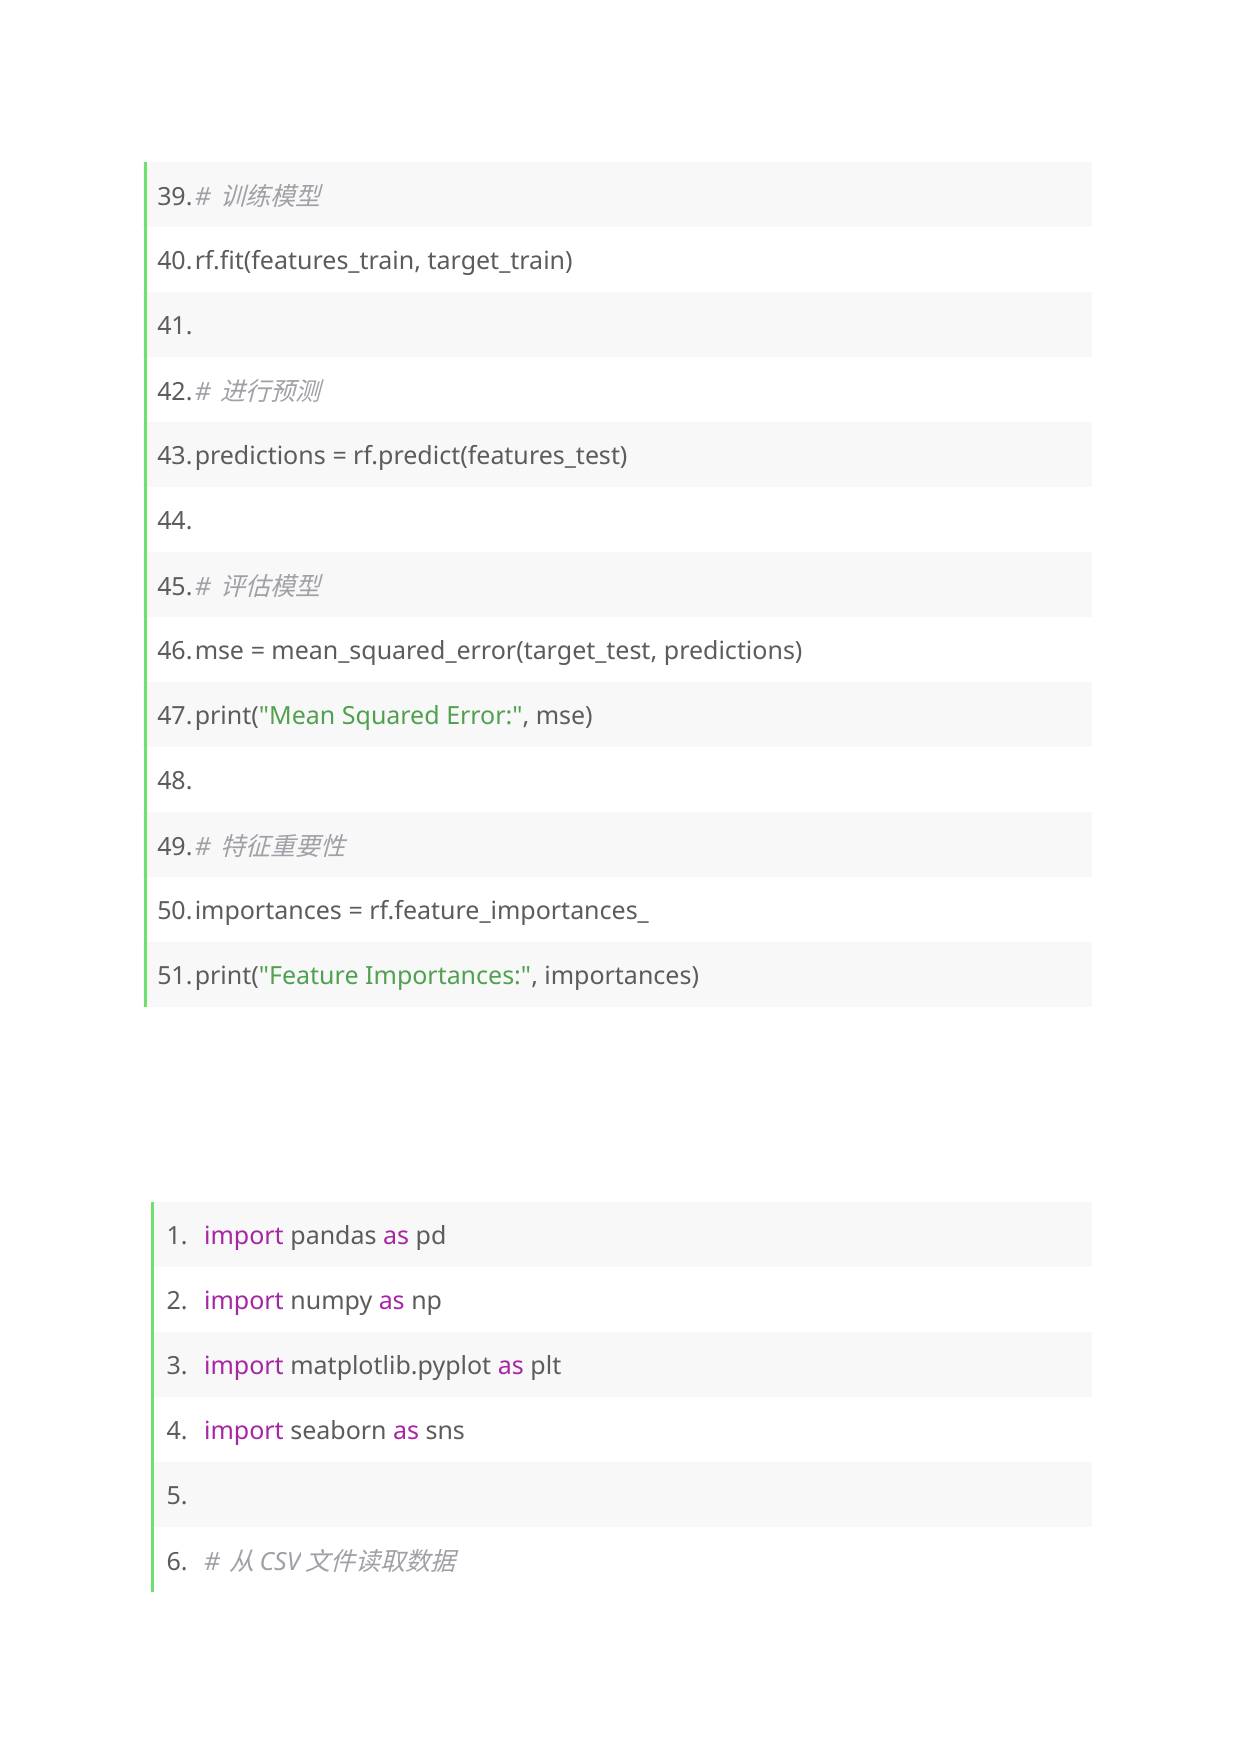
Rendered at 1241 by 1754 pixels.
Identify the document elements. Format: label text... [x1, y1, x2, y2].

list import numpy as np [154, 1267, 1092, 1332]
list import matplotlib.pyplot as plt [154, 1332, 1092, 1397]
list print("Mean Squared Error:", mse) [147, 682, 1092, 747]
list importances = rf.feature_importances_ [147, 877, 1092, 942]
list rf.fit(features_train, target_train) [147, 227, 1092, 292]
list # 特征重要性 [147, 812, 1092, 877]
list import seaborn as sns [154, 1397, 1092, 1462]
list import pandas as pd [154, 1202, 1092, 1267]
list # 从CSV文件读取数据 [154, 1527, 1092, 1592]
list predictions = rf.predict(features_test) [147, 422, 1092, 487]
list # 训练模型 [147, 162, 1092, 227]
list # 进行预测 [147, 357, 1092, 422]
list print("Feature Importances:", importances) [147, 942, 1092, 1007]
list mse = mean_squared_error(target_test, predictions) [147, 617, 1092, 682]
list # 评估模型 [147, 552, 1092, 617]
